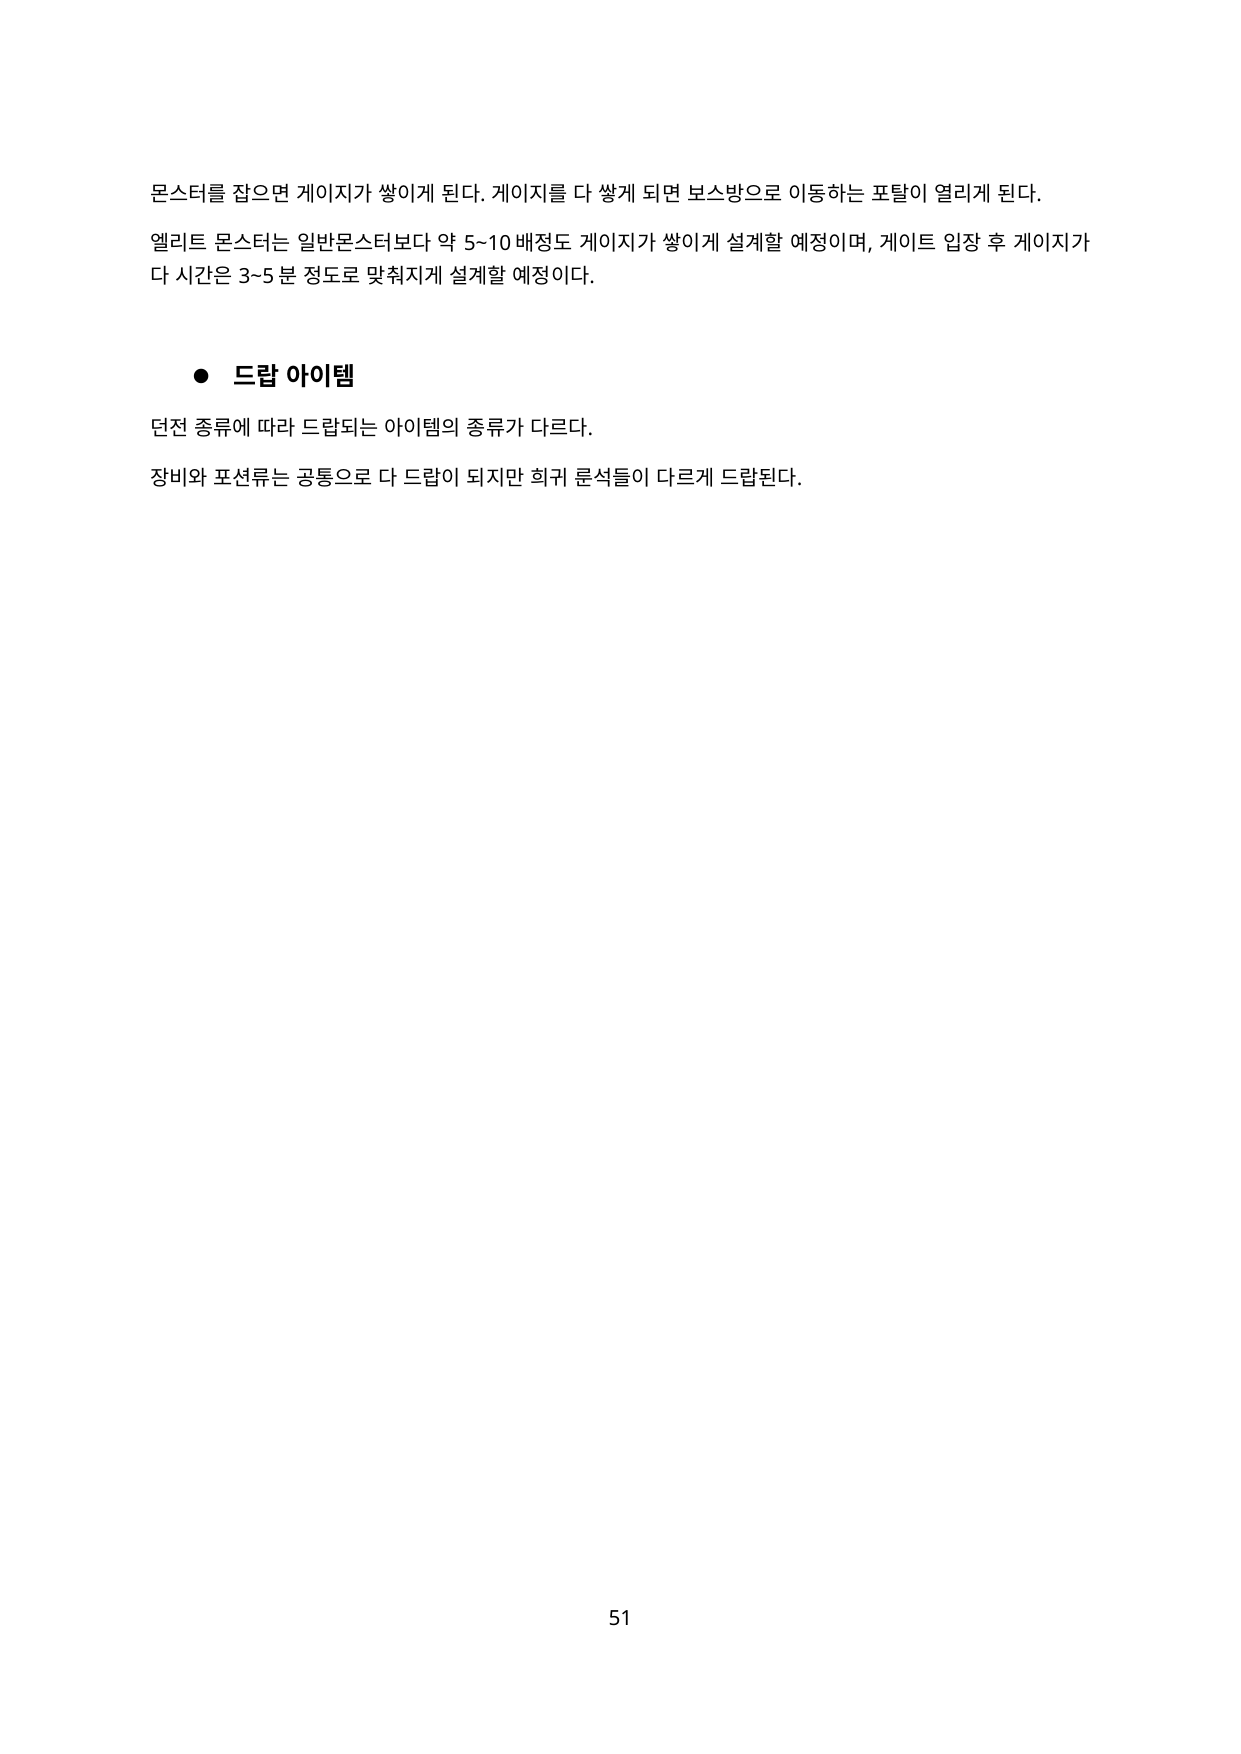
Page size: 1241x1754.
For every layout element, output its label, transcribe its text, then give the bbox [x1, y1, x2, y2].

text 장비와 포션류는 공통으로 다 드랍이 되지만 희귀 룬석들이 다르게 드랍된다. [150, 461, 1090, 491]
text 몬스터를 잡으면 게이지가 쌓이게 된다. 게이지를 다 쌓게 되면 보스방으로 이동하는 포탈이 열리게 된다. [150, 177, 1090, 207]
text 던전 종류에 따라 드랍되는 아이템의 종류가 다르다. [150, 412, 1090, 442]
list 드랍 아이템 [192, 356, 1090, 392]
text 엘리트 몬스터는 일반몬스터보다 약 5~10배정도 게이지가 쌓이게 설계할 예정이며, 게이트 입장 후 게이지가 다 시간은 3~5분 정도로 맞춰지게 설계할 예정이다. [150, 227, 1090, 289]
